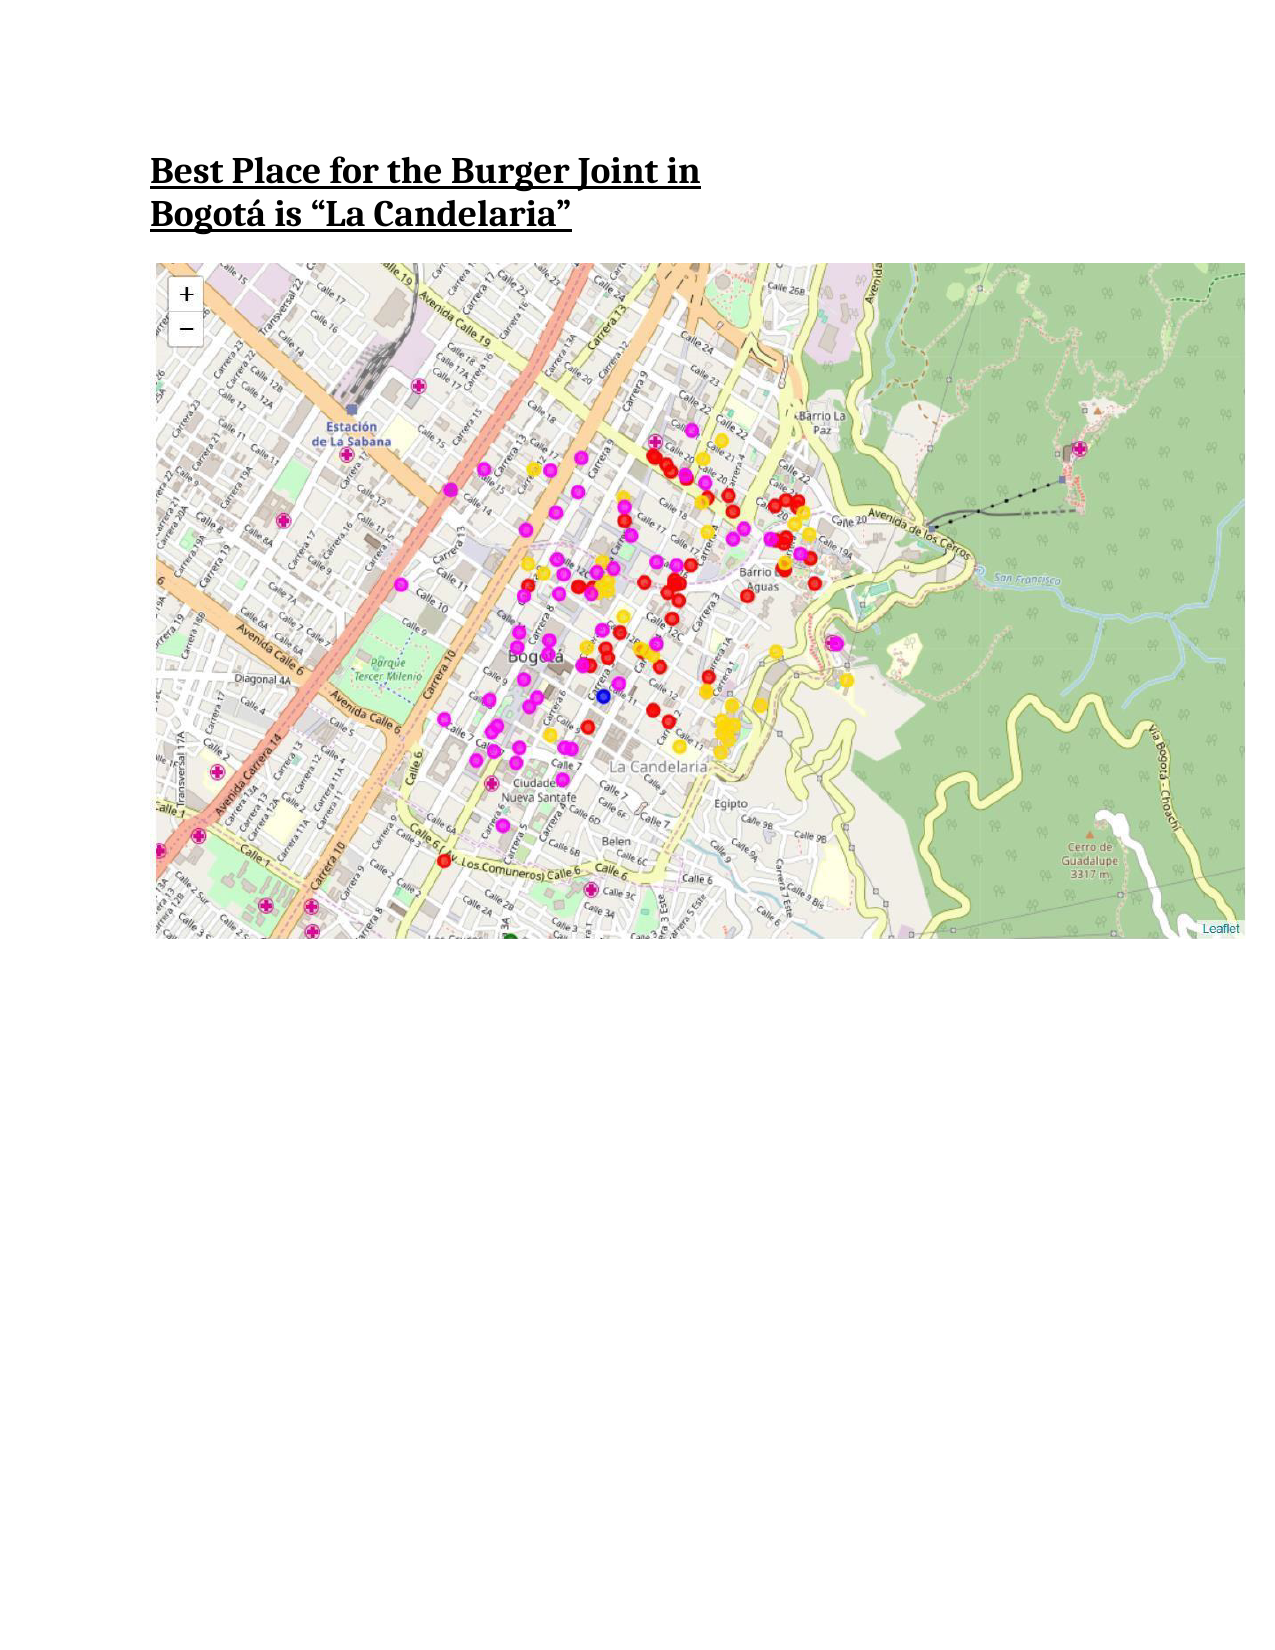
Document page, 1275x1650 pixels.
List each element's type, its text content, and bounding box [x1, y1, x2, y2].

text Best Place for the Burger Joint in [150, 150, 1125, 193]
text Bogotá is “La Candelaria” [150, 193, 1125, 236]
